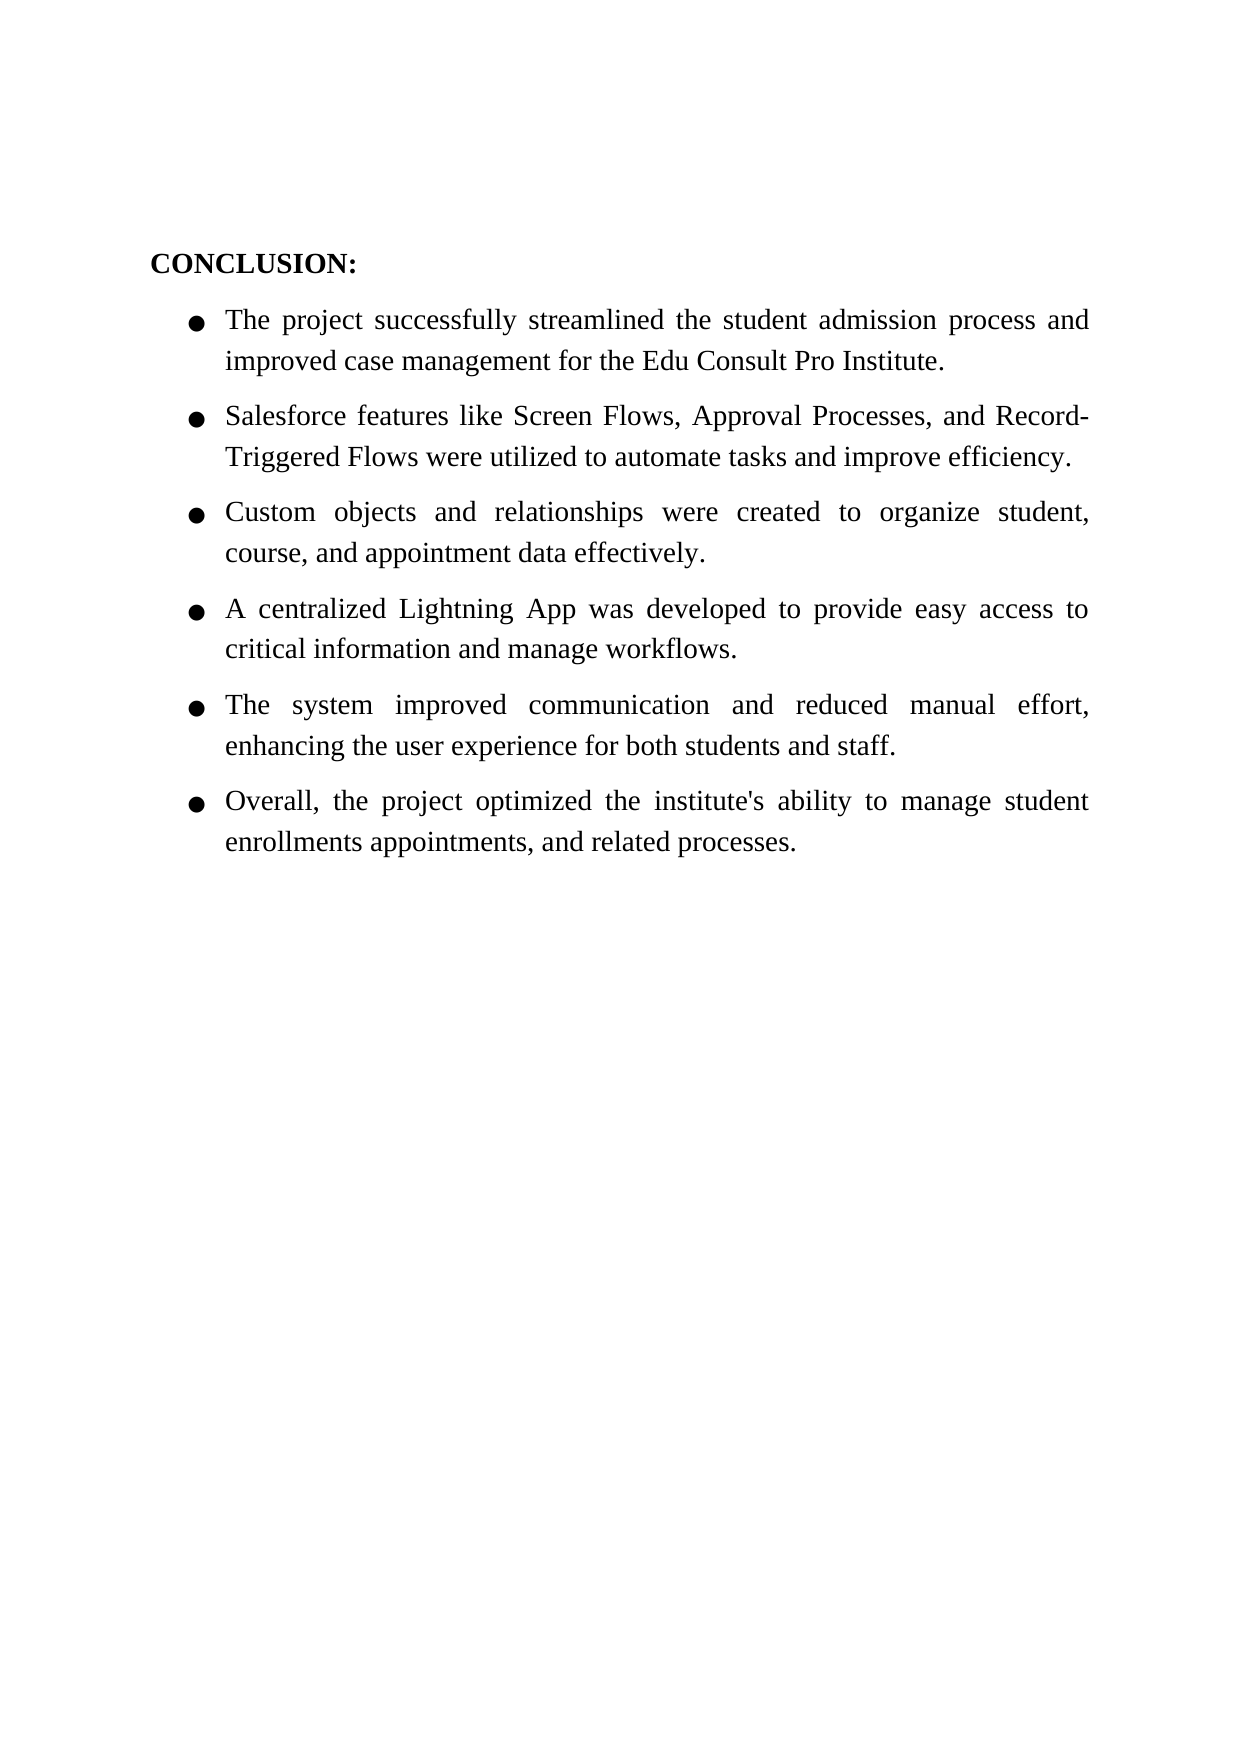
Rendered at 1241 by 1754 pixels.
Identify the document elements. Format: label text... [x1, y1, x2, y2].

list Custom objects and relationships were created to organize student, course, and appointment data effectively. [187, 491, 1090, 569]
list Salesforce features like Screen Flows, Approval Processes, and Record-Triggered Flows were utilized to automate tasks and improve efficiency. [187, 395, 1090, 473]
text CONCLUSION: [150, 247, 1090, 280]
list Overall, the project optimized the institute's ability to manage student enrollments appointments, and related processes. [187, 780, 1090, 858]
list The system improved communication and reduced manual effort, enhancing the user experience for both students and staff. [187, 683, 1090, 761]
list The project successfully streamlined the student admission process and improved case management for the Edu Consult Pro Institute. [187, 298, 1090, 376]
list A centralized Lightning App was developed to provide easy access to critical information and manage workflows. [187, 587, 1090, 665]
